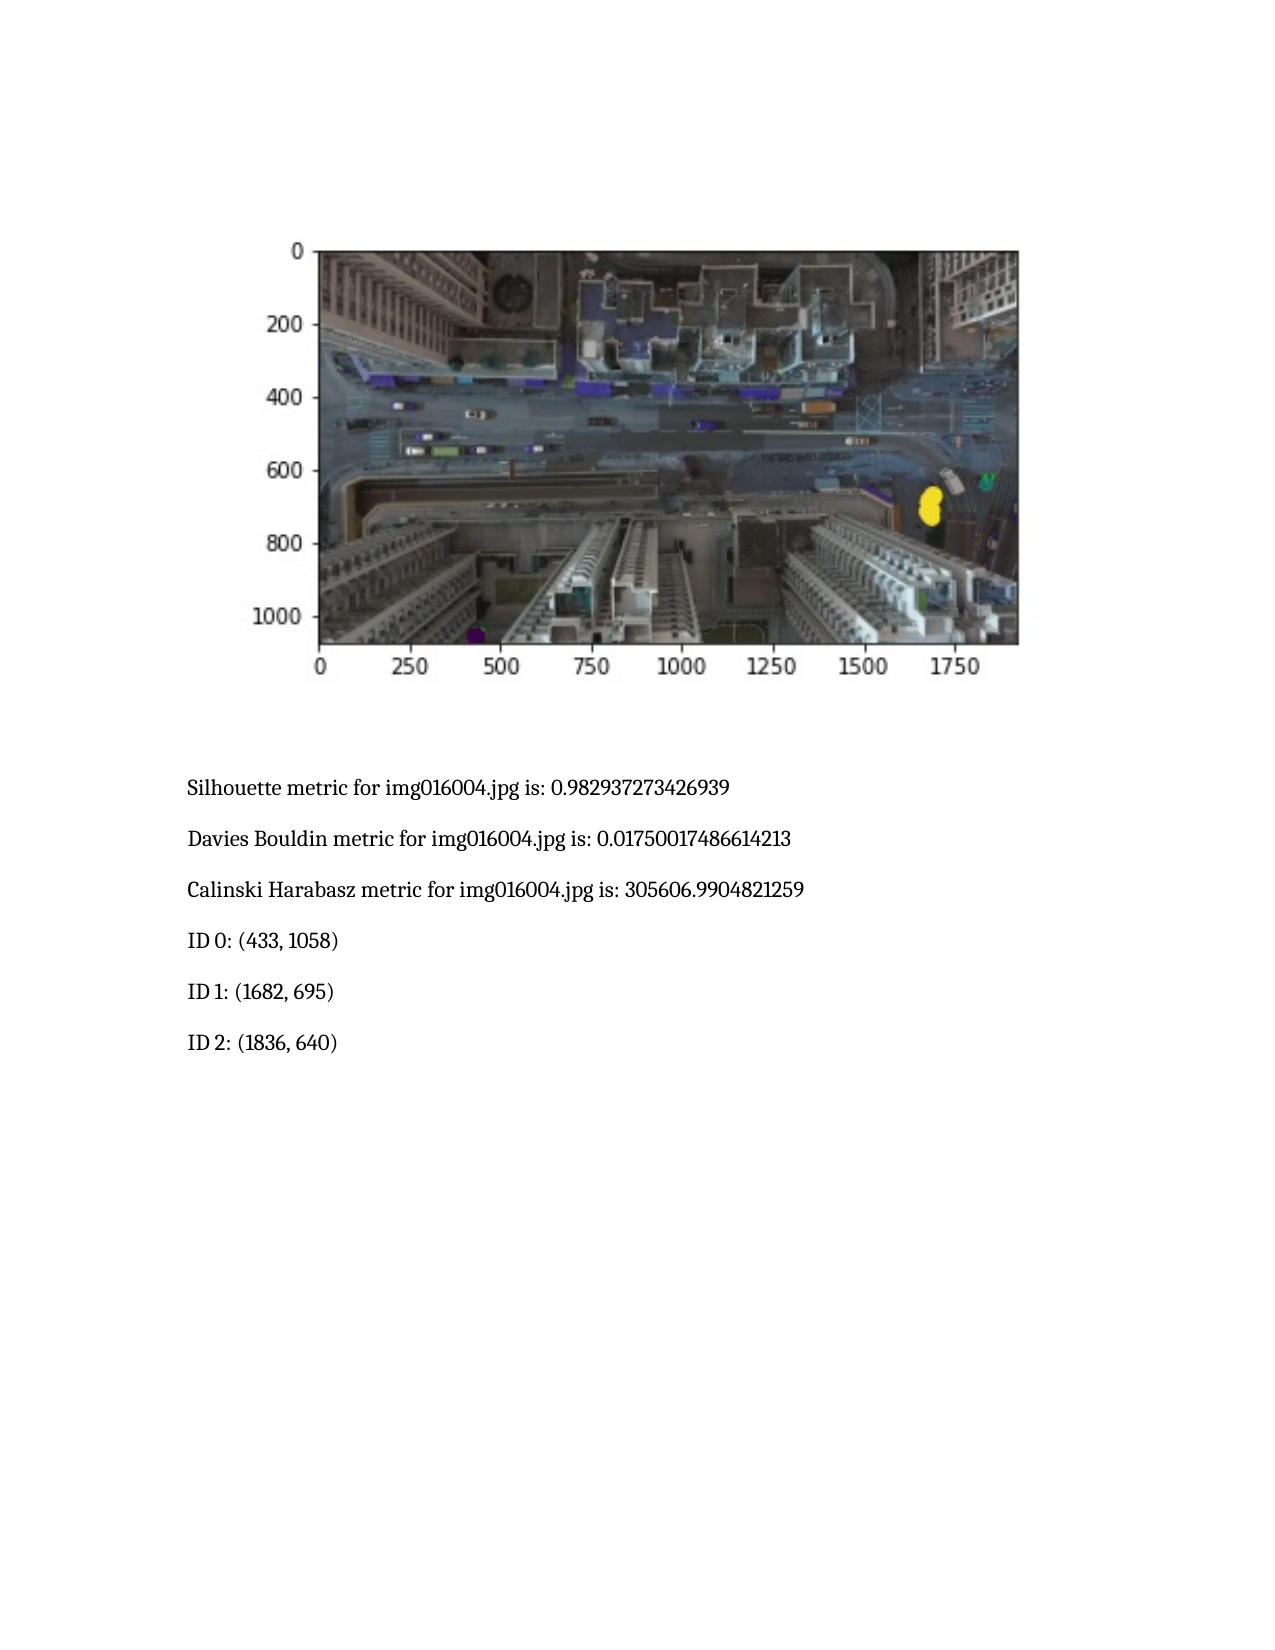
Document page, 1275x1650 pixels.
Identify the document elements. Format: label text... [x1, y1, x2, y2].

text Silhouette metric for img016004.jpg is: 0.982937273426939 [187, 775, 1087, 801]
text Calinski Harabasz metric for img016004.jpg is: 305606.9904821259 [187, 877, 1087, 903]
text ID 1: (1682, 695) [187, 979, 1087, 1005]
text ID 2: (1836, 640) [187, 1030, 1087, 1056]
text ID 0: (433, 1058) [187, 928, 1087, 954]
picture [206, 150, 1107, 750]
text Davies Bouldin metric for img016004.jpg is: 0.01750017486614213 [187, 826, 1087, 852]
